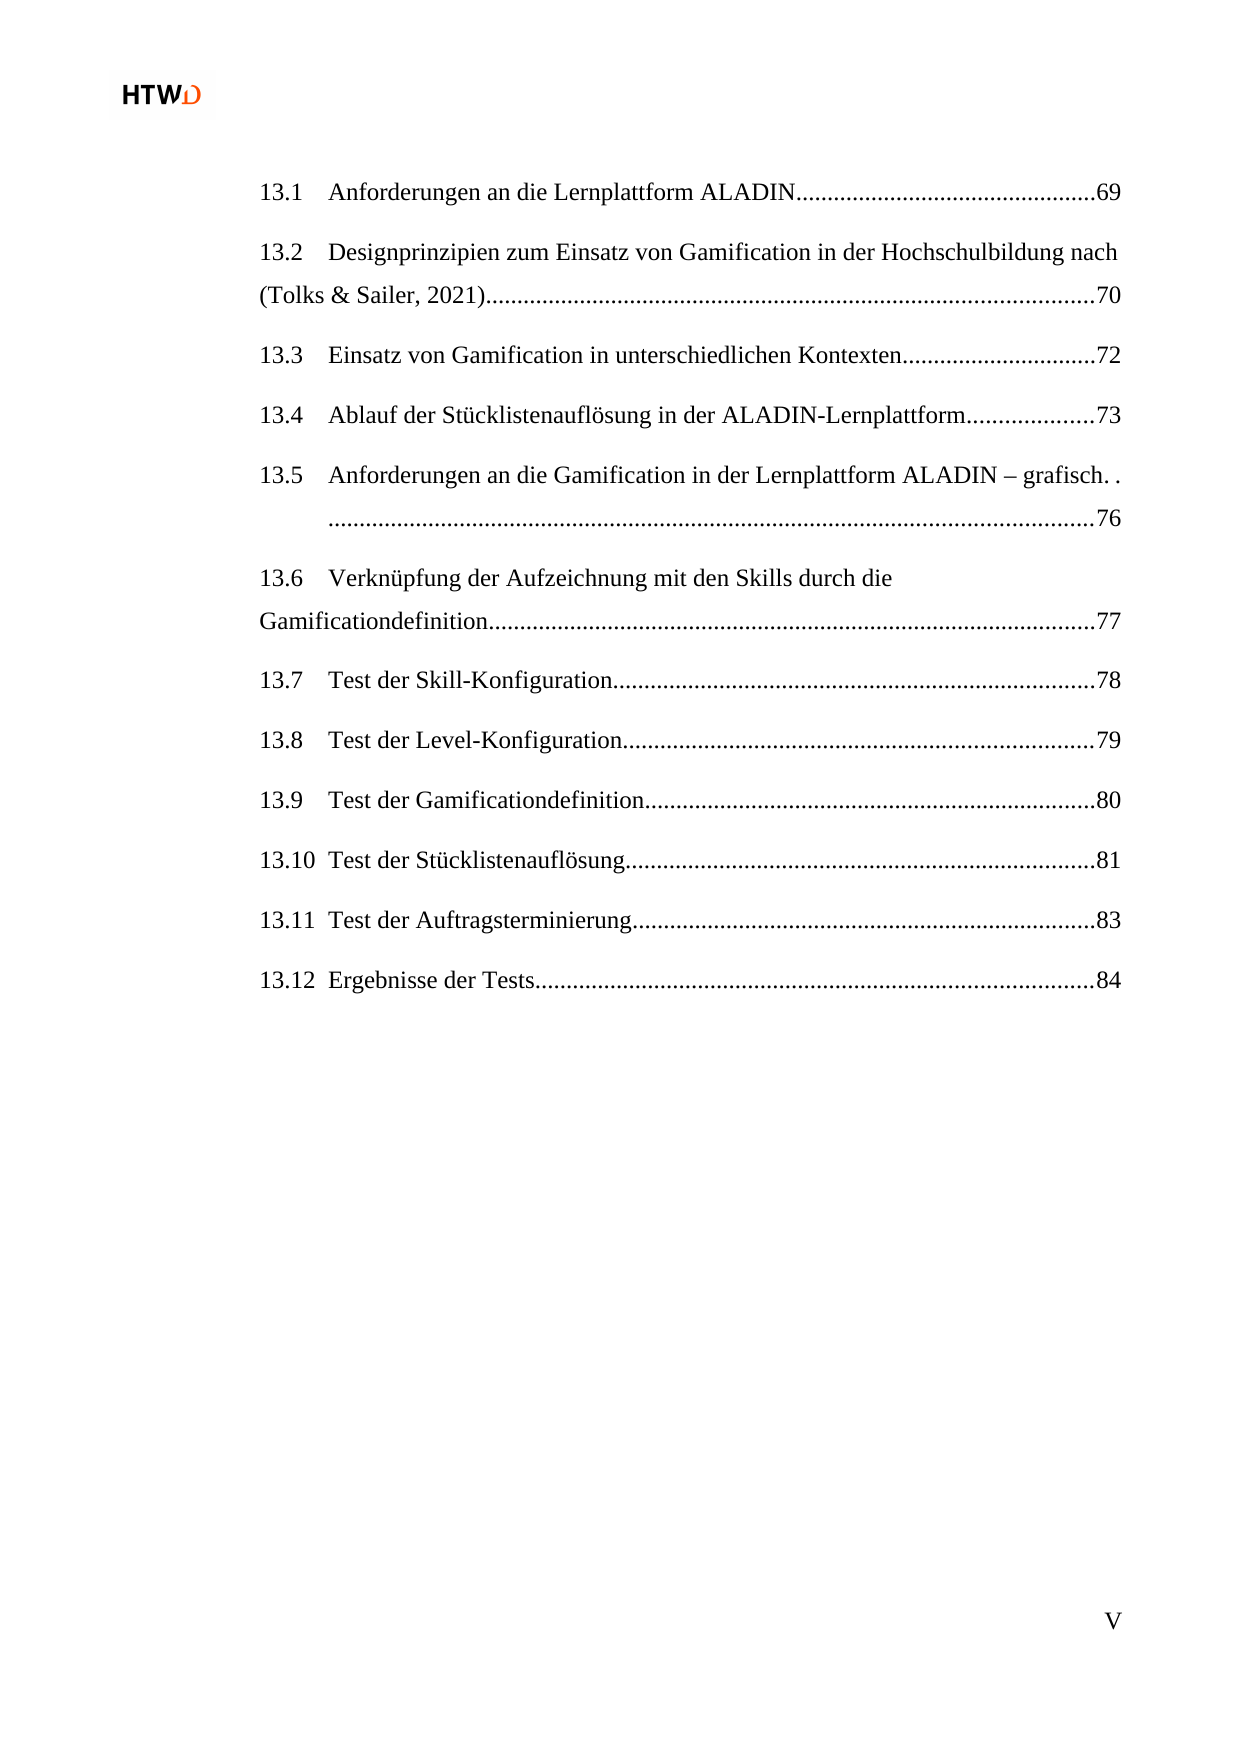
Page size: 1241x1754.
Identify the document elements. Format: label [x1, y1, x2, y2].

picture [108, 70, 216, 120]
